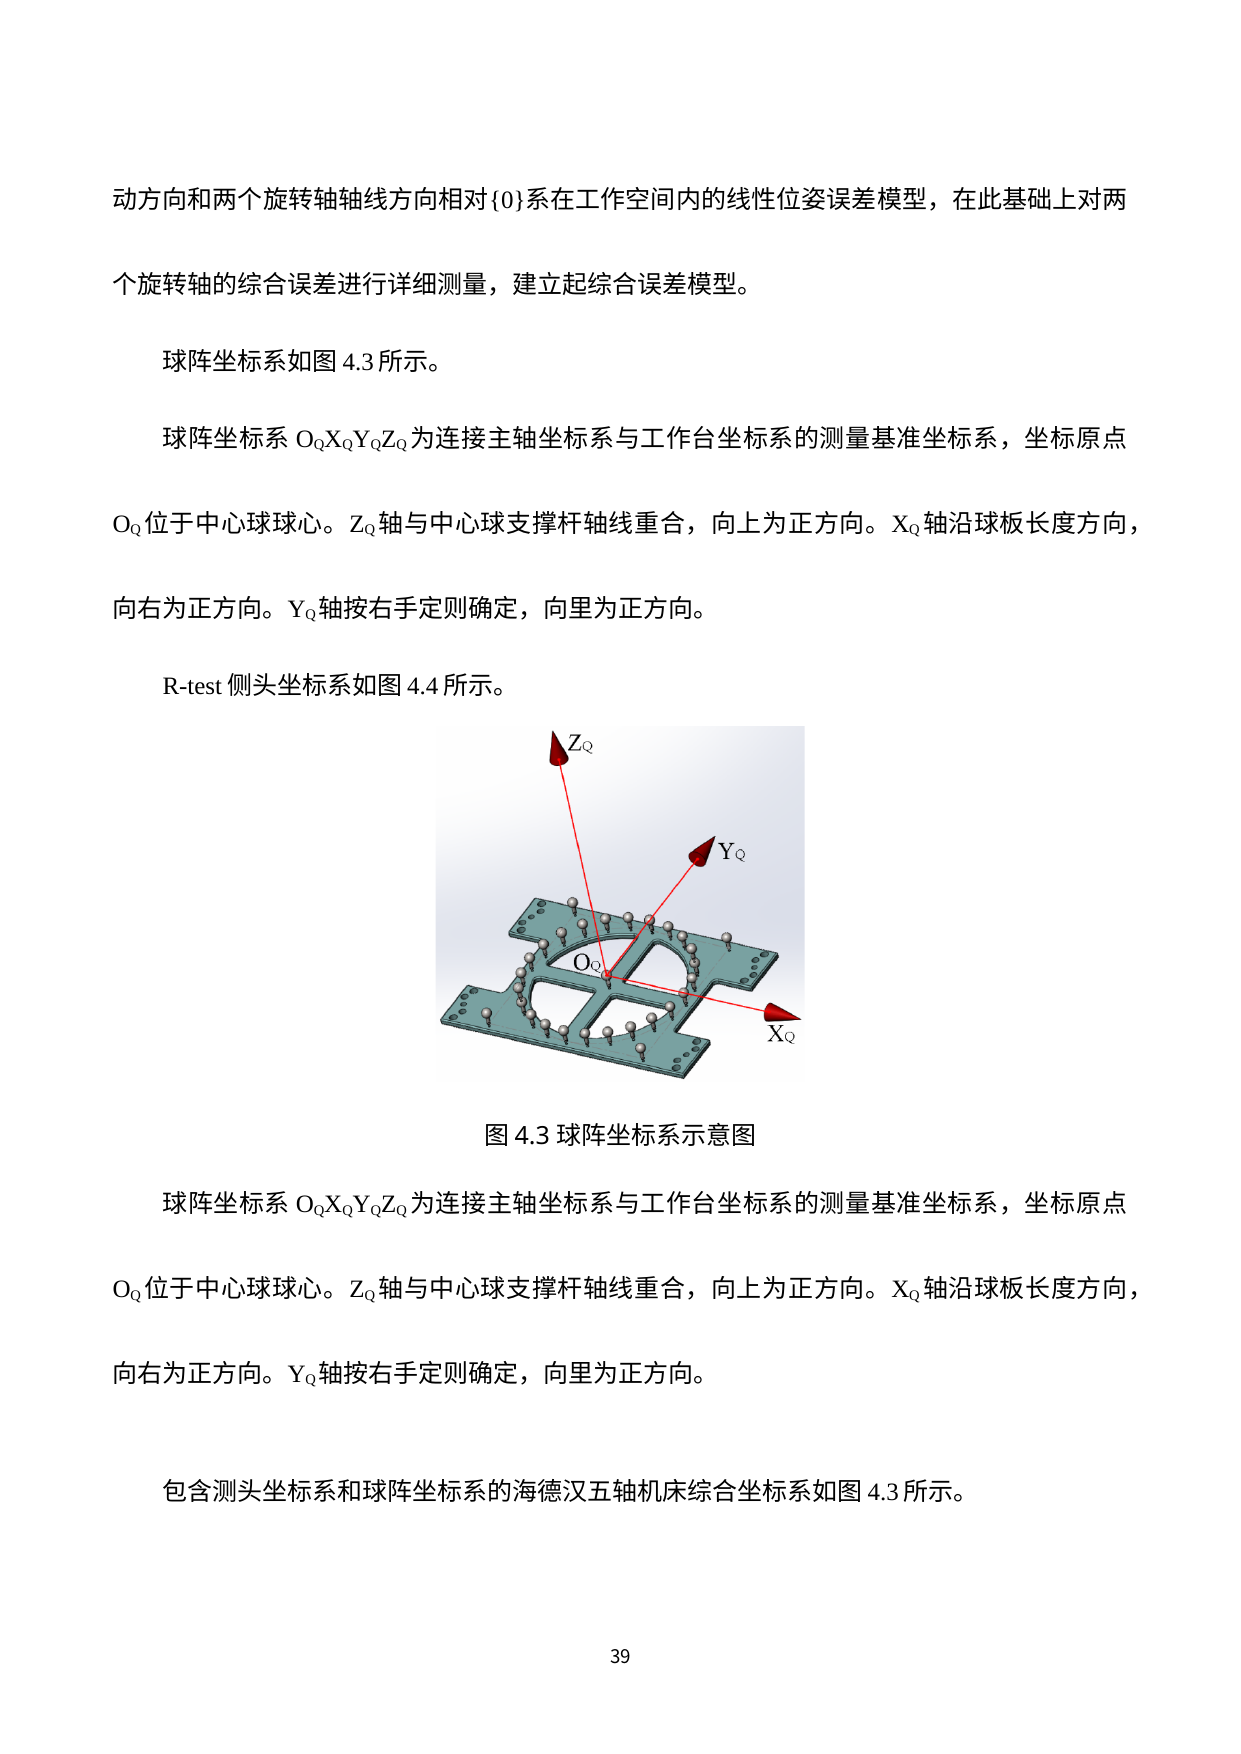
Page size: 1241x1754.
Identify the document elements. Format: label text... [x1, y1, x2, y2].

text R-test侧头坐标系如图4.4所示。 [112, 649, 1128, 717]
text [112, 164, 1128, 317]
text 球阵坐标系OQXQYQZQ为连接主轴坐标系与工作台坐标系的测量基准坐标系，坐标原点OQ位于中心球球心。ZQ轴与中心球支撑杆轴线重合，向上为正方向。XQ轴沿球板长度方向，向右为正方向。YQ轴按右手定则确定，向里为正方向。 [112, 1168, 1128, 1406]
text 包含测头坐标系和球阵坐标系的海德汉五轴机床综合坐标系如图4.3所示。 [112, 1456, 1128, 1524]
picture [435, 726, 805, 1082]
text 图4.3 球阵坐标系示意图 [112, 1100, 1128, 1168]
text 球阵坐标系OQXQYQZQ为连接主轴坐标系与工作台坐标系的测量基准坐标系，坐标原点OQ位于中心球球心。ZQ轴与中心球支撑杆轴线重合，向上为正方向。XQ轴沿球板长度方向，向右为正方向。YQ轴按右手定则确定，向里为正方向。 [112, 403, 1128, 640]
text 球阵坐标系如图4.3所示。 [112, 326, 1128, 394]
